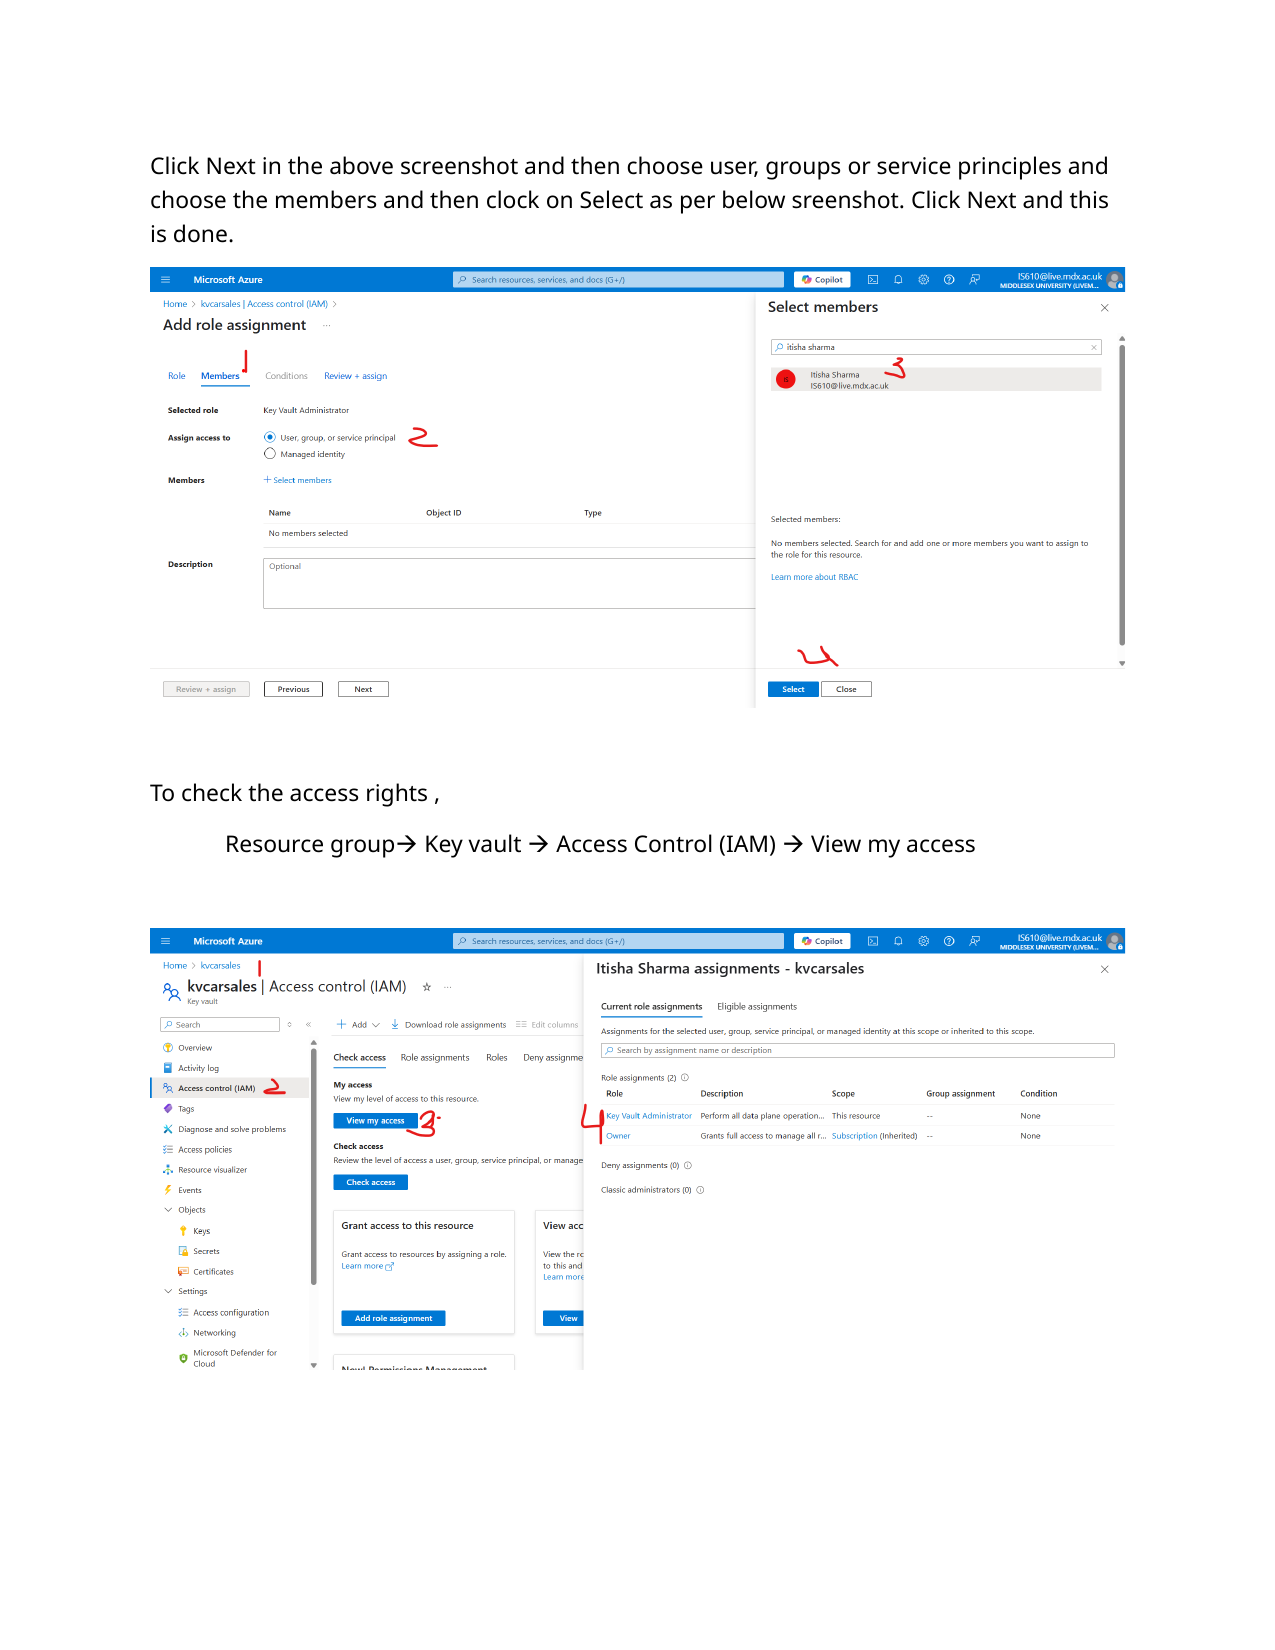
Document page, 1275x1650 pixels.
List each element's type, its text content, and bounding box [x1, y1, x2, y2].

text Click Next in the above screenshot and then choose user, groups or service principles and choose the members and then clock on Select as per below sreenshot. Click Next and this is done. [150, 150, 1125, 249]
text To check the access rights , [150, 777, 1125, 808]
picture [150, 267, 1125, 708]
text Resource group Key vault Access Control (IAM) View my access [150, 828, 1125, 859]
picture [150, 928, 1125, 1370]
